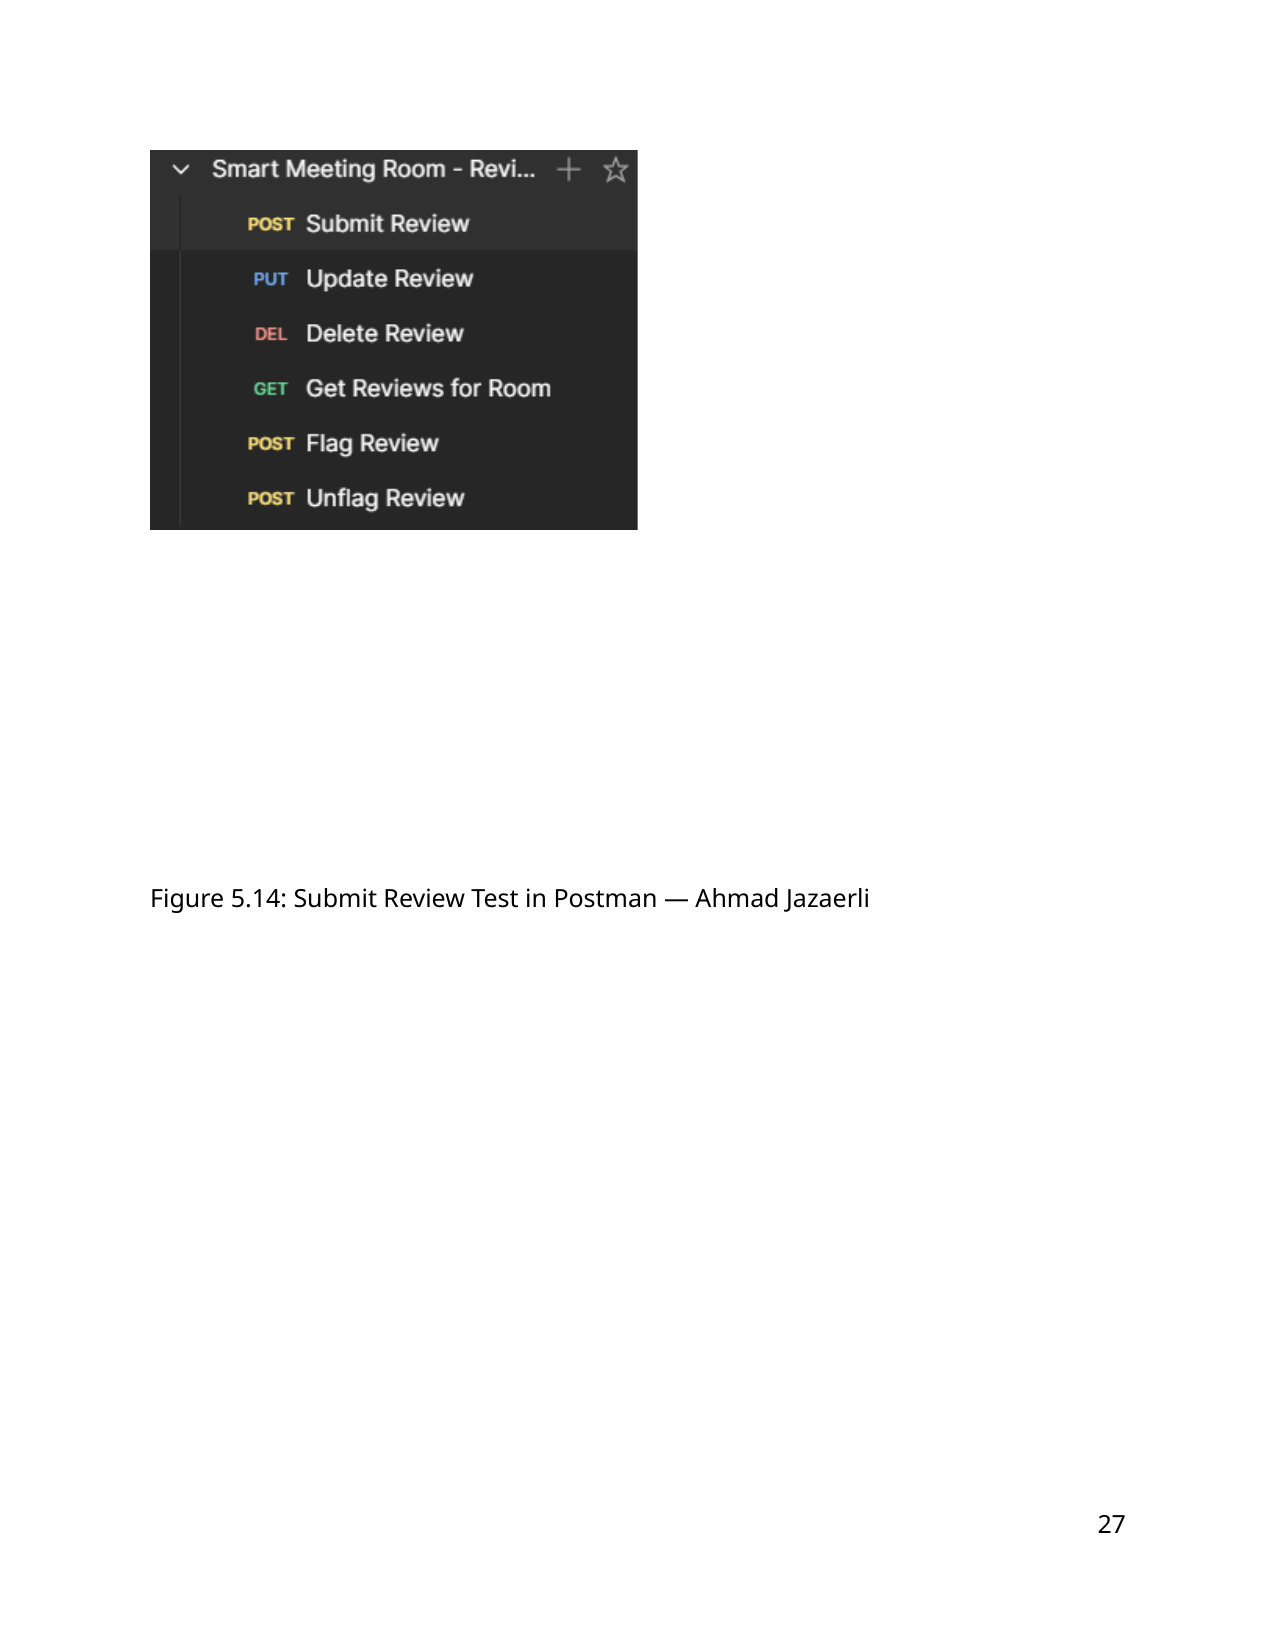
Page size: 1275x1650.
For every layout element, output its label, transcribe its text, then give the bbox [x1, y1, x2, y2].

picture [150, 150, 638, 530]
text Figure 5.14: Submit Review Test in Postman — Ahmad Jazaerli [150, 881, 1125, 915]
